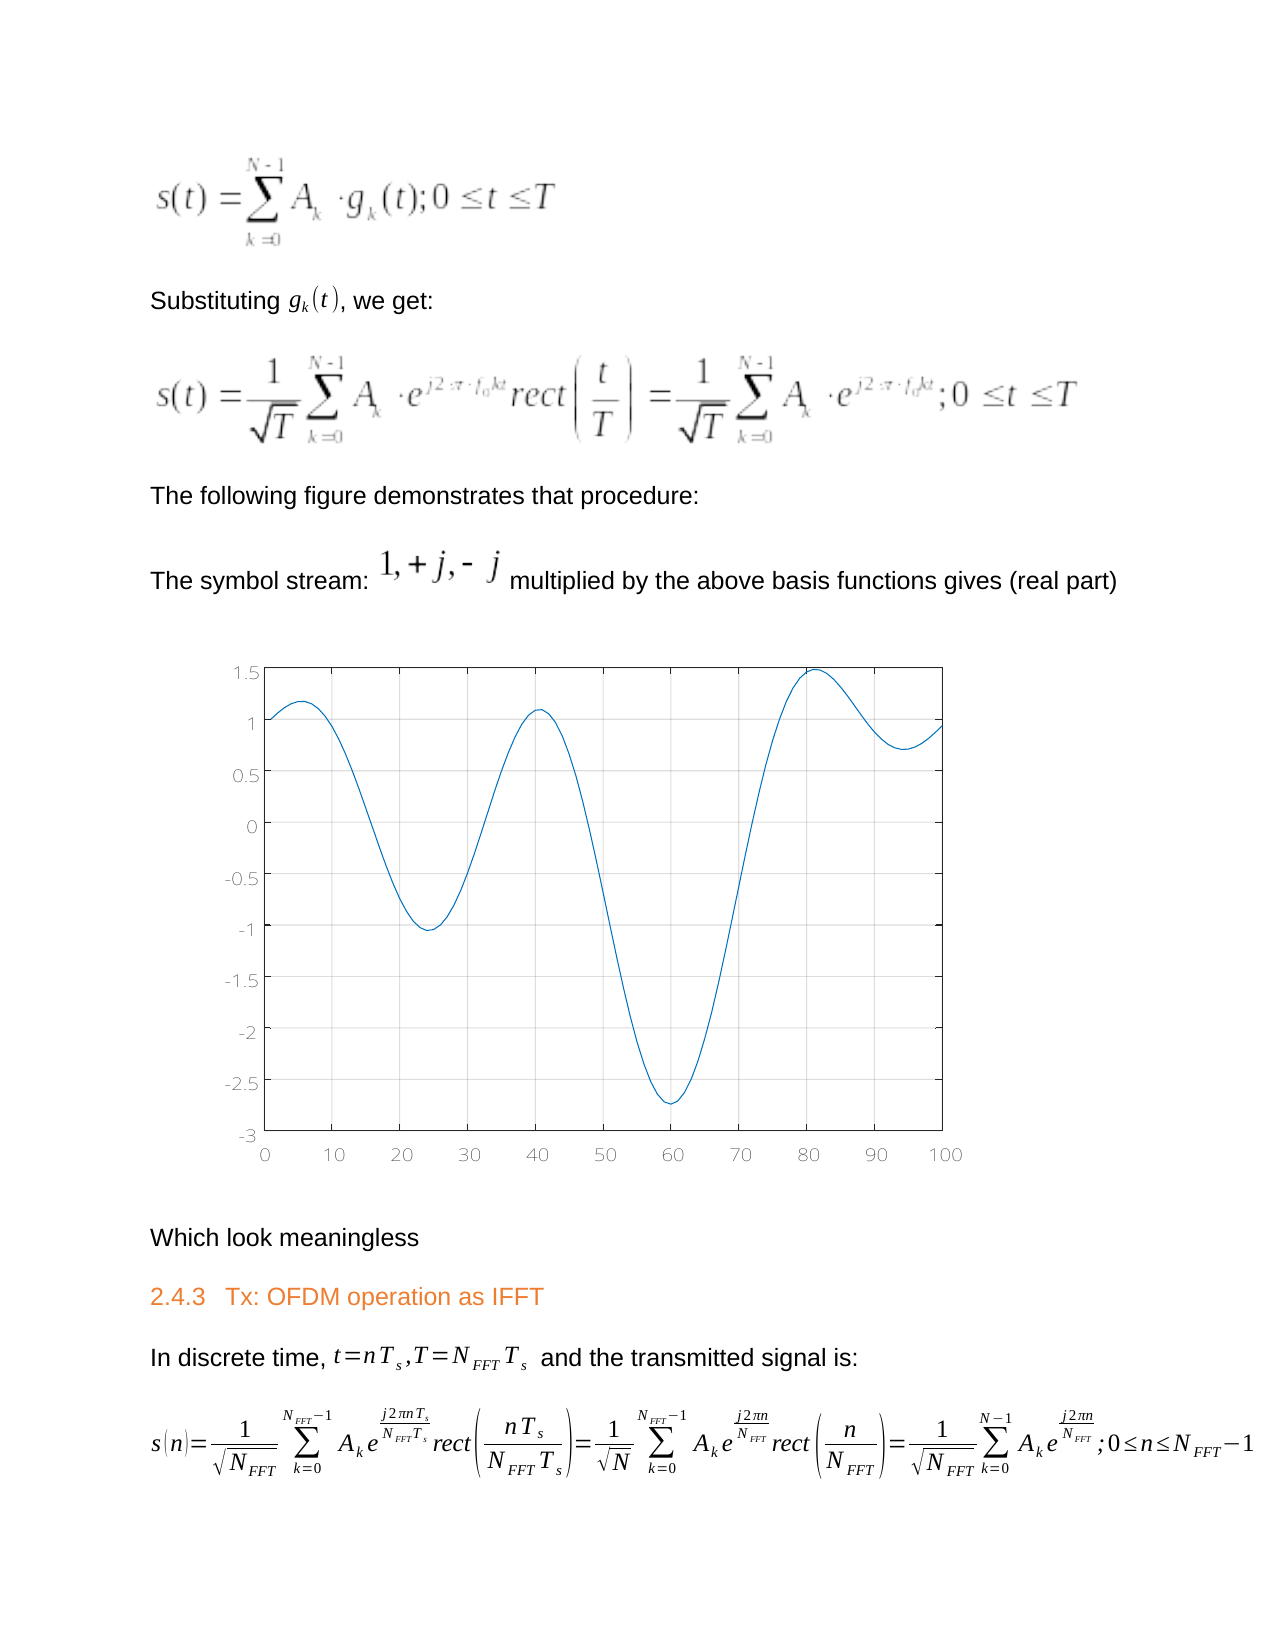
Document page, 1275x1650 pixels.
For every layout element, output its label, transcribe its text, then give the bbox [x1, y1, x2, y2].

text The symbol stream: multiplied by the above basis functions gives (real part) [150, 541, 1125, 595]
text Which look meaningless [150, 1223, 1125, 1251]
text The following figure demonstrates that procedure: [150, 481, 1125, 510]
subtitle Tx: OFDM operation as IFFT [150, 1282, 1125, 1311]
text In discrete time, and the transmitted signal is: [150, 1342, 1125, 1373]
text Substituting , we get: [150, 284, 1125, 316]
